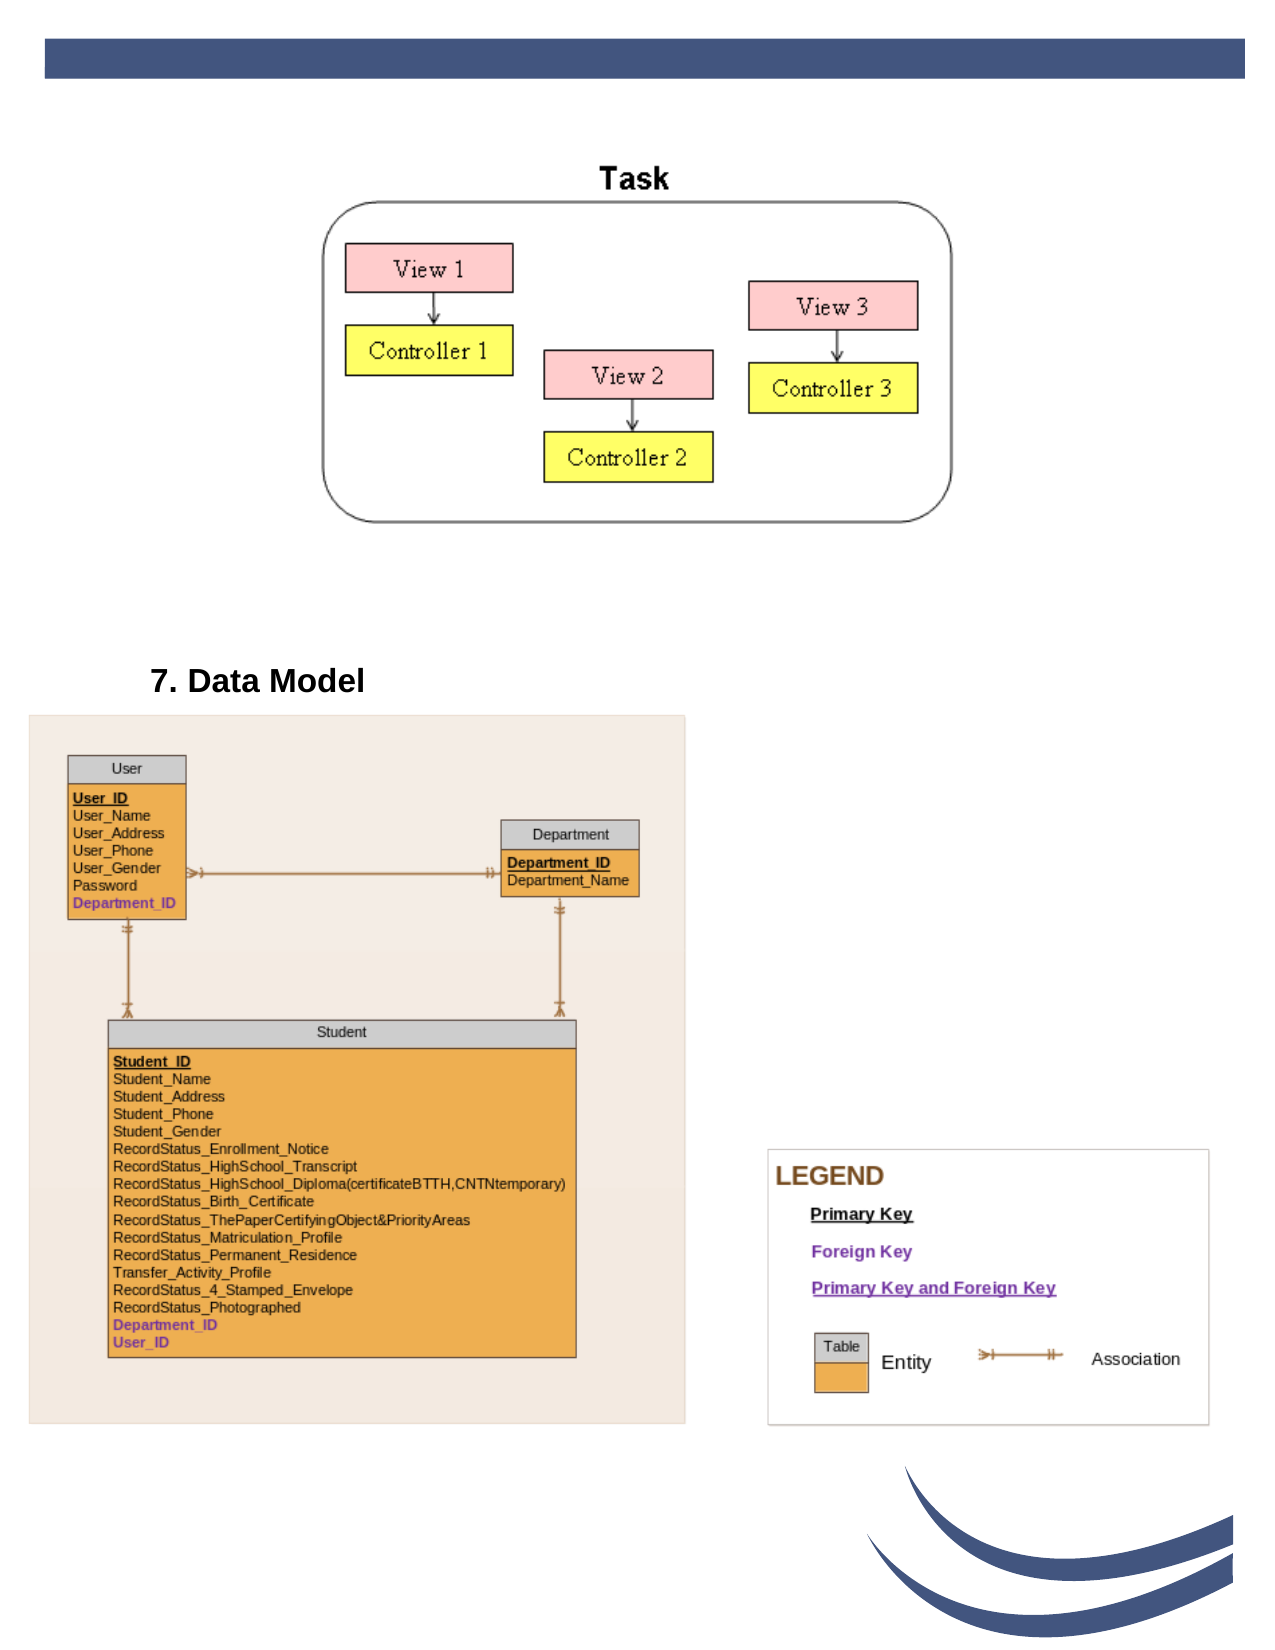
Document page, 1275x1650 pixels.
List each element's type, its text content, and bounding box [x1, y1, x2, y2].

list Data Model [150, 661, 1125, 699]
picture [303, 150, 972, 538]
